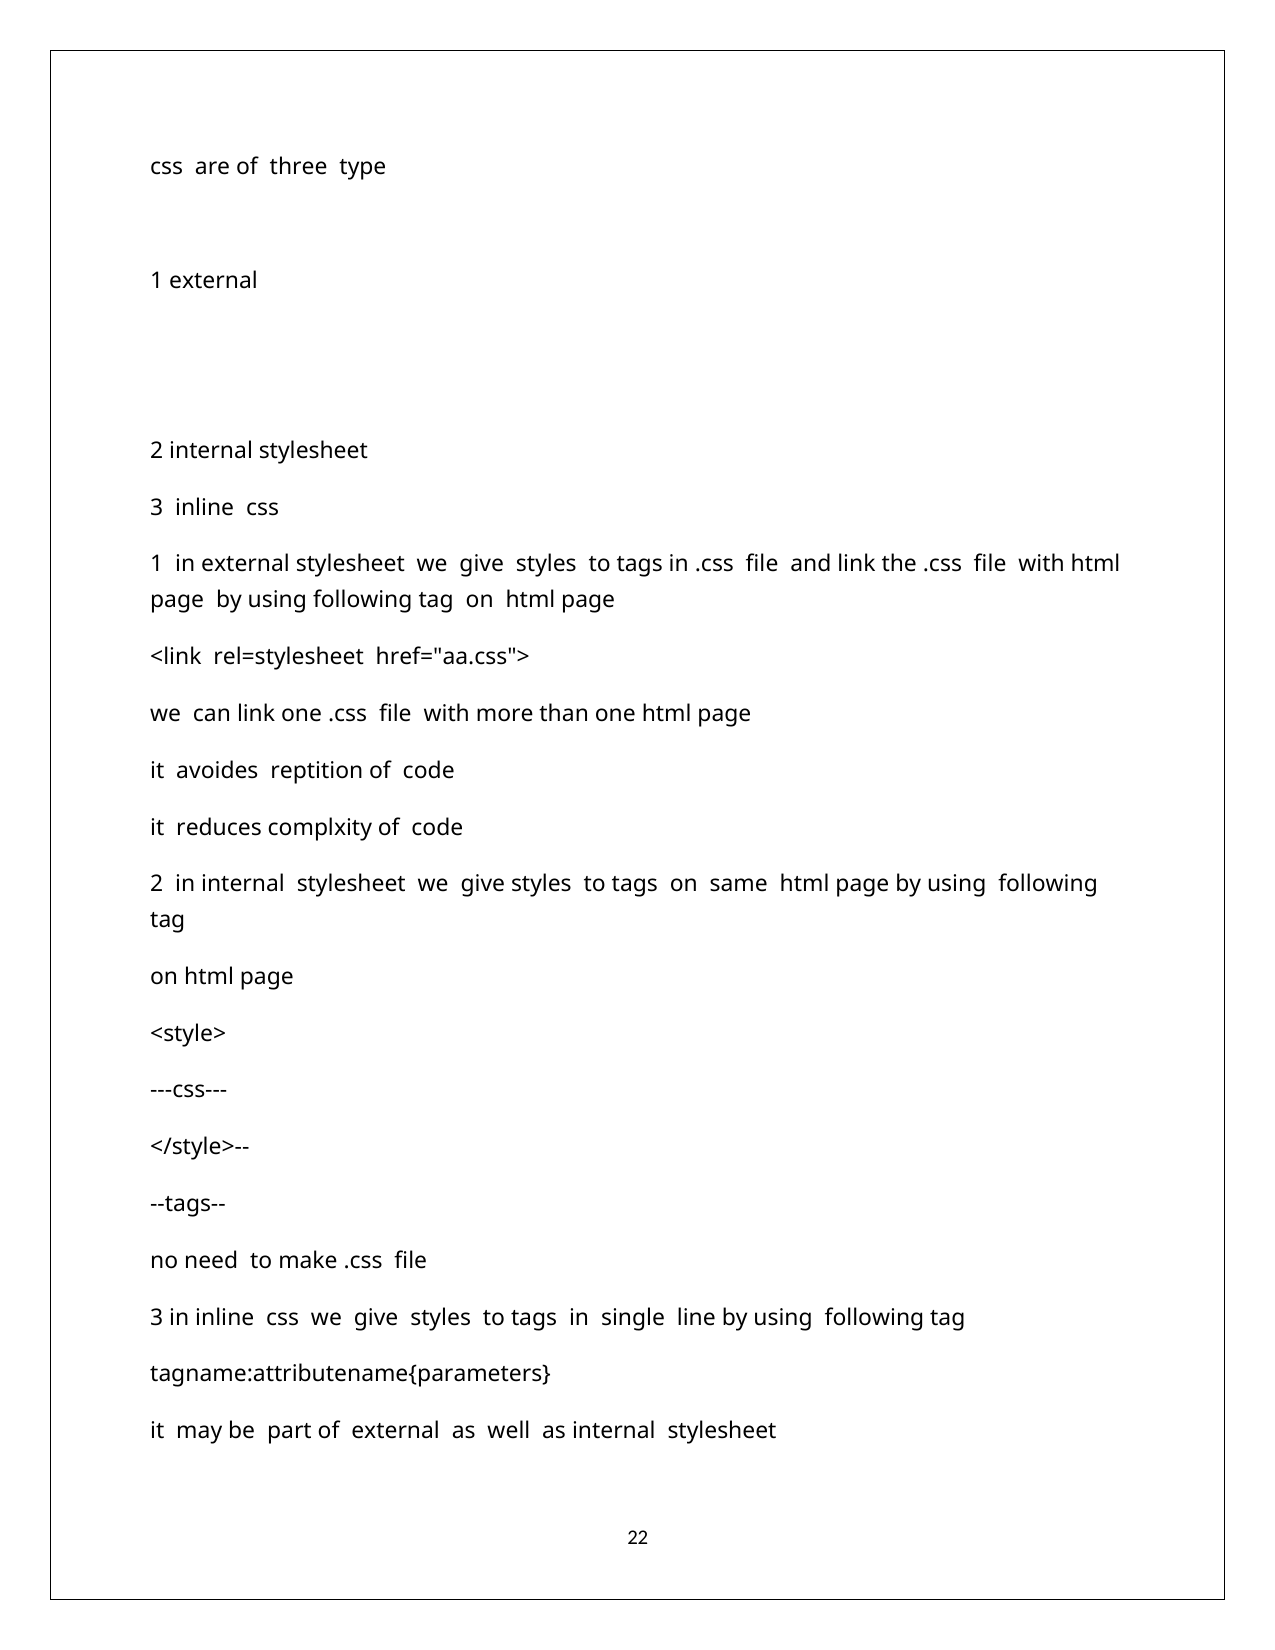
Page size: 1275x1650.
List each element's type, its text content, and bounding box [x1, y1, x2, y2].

text </style>-- [150, 1130, 1125, 1161]
text we can link one .css file with more than one html page [150, 697, 1125, 728]
text it may be part of external as well as internal stylesheet [150, 1414, 1125, 1445]
text 3 in inline css we give styles to tags in single line by using following tag [150, 1301, 1125, 1332]
text 3 inline css [150, 491, 1125, 522]
text <link rel=stylesheet href="aa.css"> [150, 640, 1125, 671]
text tagname:attributename{parameters} [150, 1357, 1125, 1388]
text 1 in external stylesheet we give styles to tags in .css file and link the .css file with html page by using following tag on html page [150, 547, 1125, 614]
text it reduces complxity of code [150, 810, 1125, 842]
text it avoides reptition of code [150, 754, 1125, 785]
text no need to make .css file [150, 1244, 1125, 1275]
text <style> [150, 1017, 1125, 1048]
text --tags-- [150, 1187, 1125, 1218]
text on html page [150, 960, 1125, 991]
text 2 internal stylesheet [150, 434, 1125, 465]
text css are of three type [150, 150, 1125, 181]
text 1 external [150, 263, 1125, 295]
text ---css--- [150, 1073, 1125, 1105]
text 2 in internal stylesheet we give styles to tags on same html page by using following tag [150, 867, 1125, 934]
